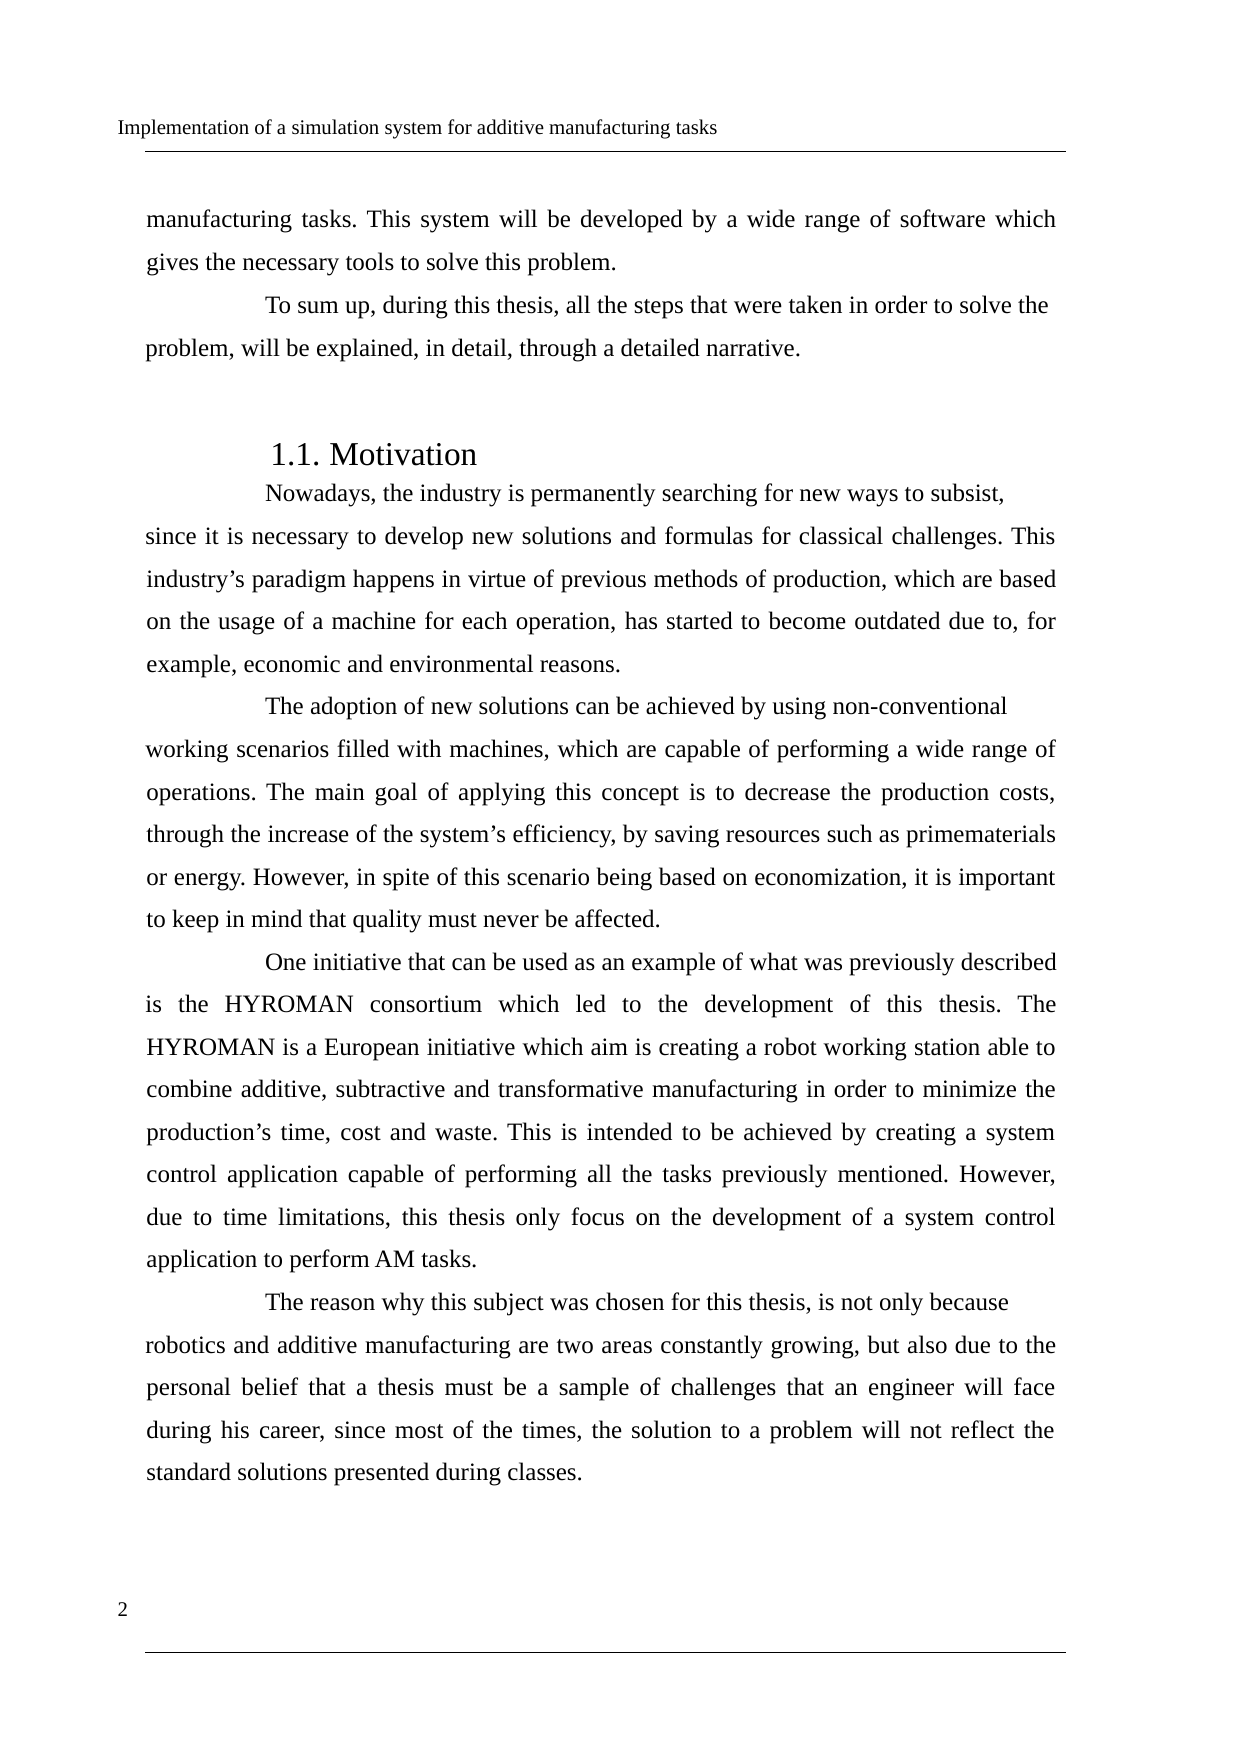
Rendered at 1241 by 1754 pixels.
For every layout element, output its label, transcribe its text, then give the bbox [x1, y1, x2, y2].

text problem, will be explained, in detail, through a detailed narrative. [145, 333, 1057, 362]
text Nowadays, the industry is permanently searching for new ways to subsist, [265, 478, 1057, 507]
text robotics and additive manufacturing are two areas constantly growing, but also due to the personal belief that a thesis must be a sample of challenges that an engineer will face during his career, since most of the times, the solution to a problem will not reflect the standard solutions presented during classes. [145, 1330, 1057, 1486]
text The reason why this subject was chosen for this thesis, is not only because [265, 1287, 1057, 1316]
text since it is necessary to develop new solutions and formulas for classical challenges. This industry’s paradigm happens in virtue of previous methods of production, which are based on the usage of a machine for each operation, has started to become outdated due to, for example, economic and environmental reasons. [145, 521, 1057, 677]
text To sum up, during this thesis, all the steps that were taken in order to solve the [265, 290, 1057, 319]
subtitle Motivation [270, 434, 995, 472]
text working scenarios filled with machines, which are capable of performing a wide range of operations. The main goal of applying this concept is to decrease the production costs, through the increase of the system’s efficiency, by saving resources such as primematerials or energy. However, in spite of this scenario being based on economization, it is important to keep in mind that quality must never be affected. [145, 734, 1057, 933]
text The adoption of new solutions can be achieved by using non-conventional [265, 691, 1057, 720]
text One initiative that can be used as an example of what was previously described [265, 947, 1057, 976]
text is the HYROMAN consortium which led to the development of this thesis. The HYROMAN is a European initiative which aim is creating a robot working station able to combine additive, subtractive and transformative manufacturing in order to minimize the production’s time, cost and waste. This is intended to be achieved by creating a system control application capable of performing all the tasks previously mentioned. However, due to time limitations, this thesis only focus on the development of a system control application to perform AM tasks. [145, 989, 1057, 1273]
